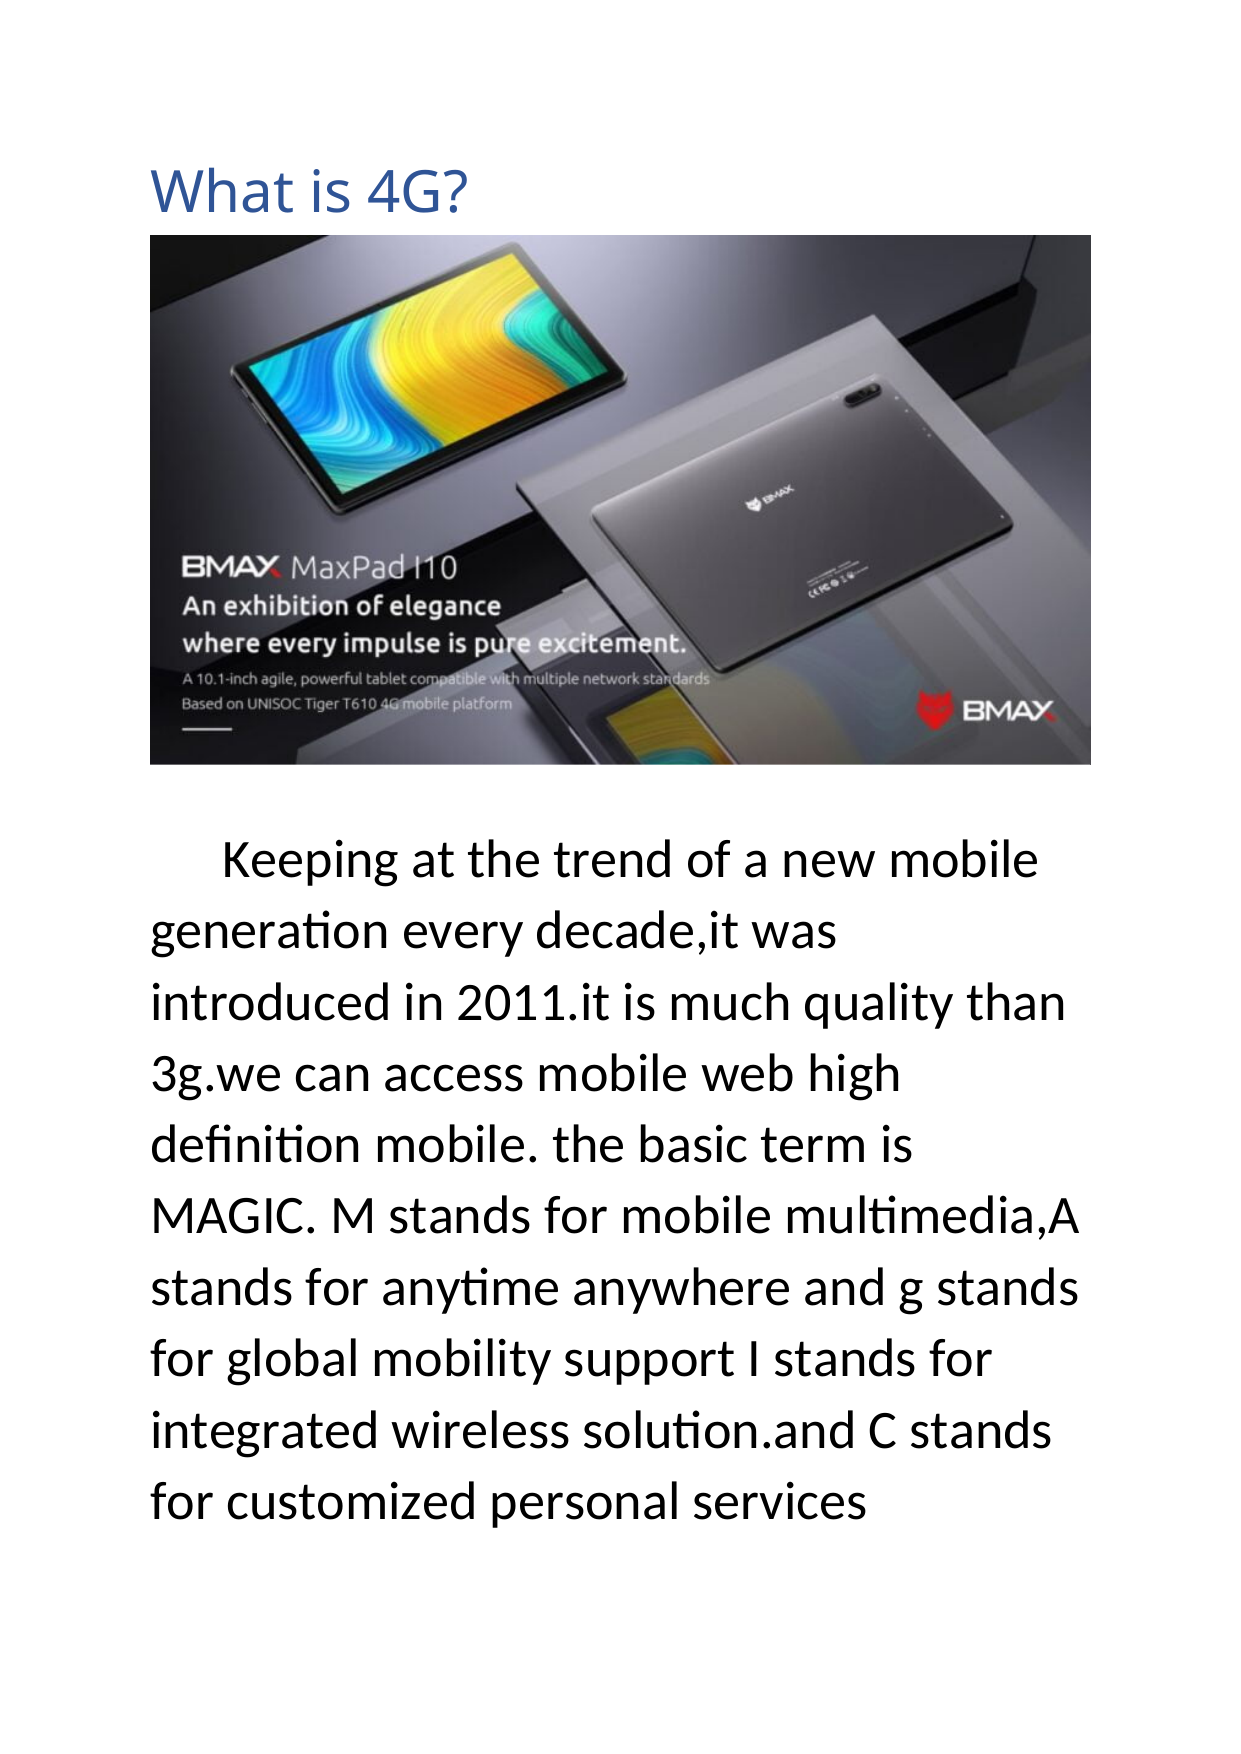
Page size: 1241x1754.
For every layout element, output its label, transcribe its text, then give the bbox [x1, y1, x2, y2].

text Keeping at the trend of a new mobile generation every decade,it was introduced in 2011.it is much quality than 3g.we can access mobile web high definition mobile. the basic term is MAGIC. M stands for mobile multimedia,A stands for anytime anywhere and g stands for global mobility support I stands for integrated wireless solution.and C stands for customized personal services [150, 824, 1090, 1533]
subtitle What is 4G? [150, 150, 1090, 235]
picture [150, 235, 1091, 764]
